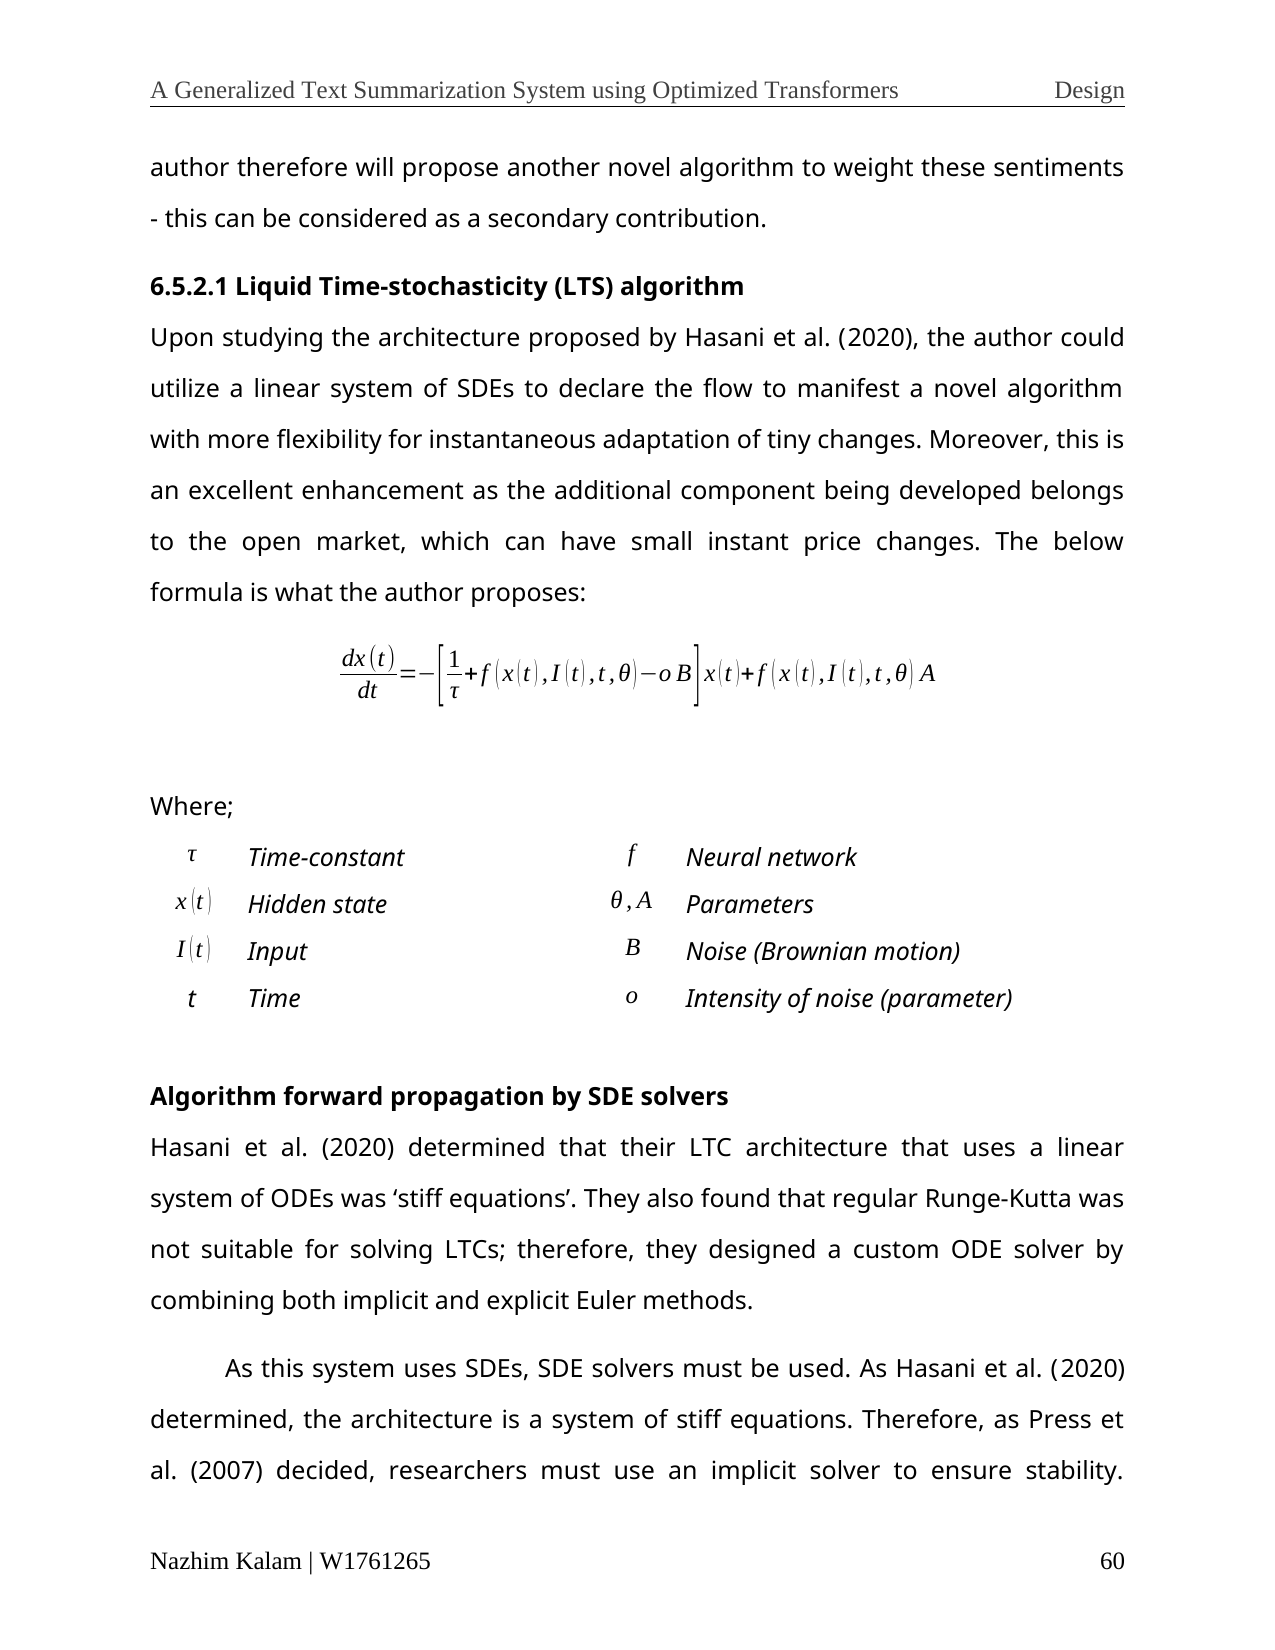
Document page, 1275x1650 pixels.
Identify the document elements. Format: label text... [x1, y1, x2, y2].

table_cell [150, 887, 236, 934]
table_cell t [150, 981, 236, 1028]
table_header Time-constant [236, 840, 590, 887]
subtitle 6.5.2.1 Liquid Time-stochasticity (LTS) algorithm [150, 269, 1125, 303]
table_cell Parameters [674, 887, 1124, 934]
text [150, 1351, 1125, 1487]
table_cell Input [236, 934, 590, 981]
text Algorithm forward propagation by SDE solvers [150, 1079, 1125, 1113]
table_cell [590, 981, 674, 1028]
text Upon studying the architecture proposed by Hasani et al. (2020), the author could utilize a linear system of SDEs to declare the flow to manifest a novel algorithm with more flexibility for instantaneous adaptation of tiny changes. Moreover, this is an excellent enhancement as the additional component being developed belongs to the open market, which can have small instant price changes. The below formula is what the author proposes: [150, 320, 1125, 609]
table_cell Hidden state [236, 887, 590, 934]
text Where; [150, 789, 1125, 823]
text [150, 150, 1125, 235]
table_cell Intensity of noise (parameter) [674, 981, 1124, 1028]
text Hasani et al. (2020) determined that their LTC architecture that uses a linear system of ODEs was ‘stiff equations’. They also found that regular Runge-Kutta was not suitable for solving LTCs; therefore, they designed a custom ODE solver by combining both implicit and explicit Euler methods. [150, 1130, 1125, 1317]
table_cell Noise (Brownian motion) [674, 934, 1124, 981]
table_cell Time [236, 981, 590, 1028]
table_header [590, 840, 674, 887]
table_cell [590, 887, 674, 934]
table_cell [150, 934, 236, 981]
table_header Neural network [674, 840, 1124, 887]
table_header [150, 840, 236, 887]
table_cell [590, 934, 674, 981]
